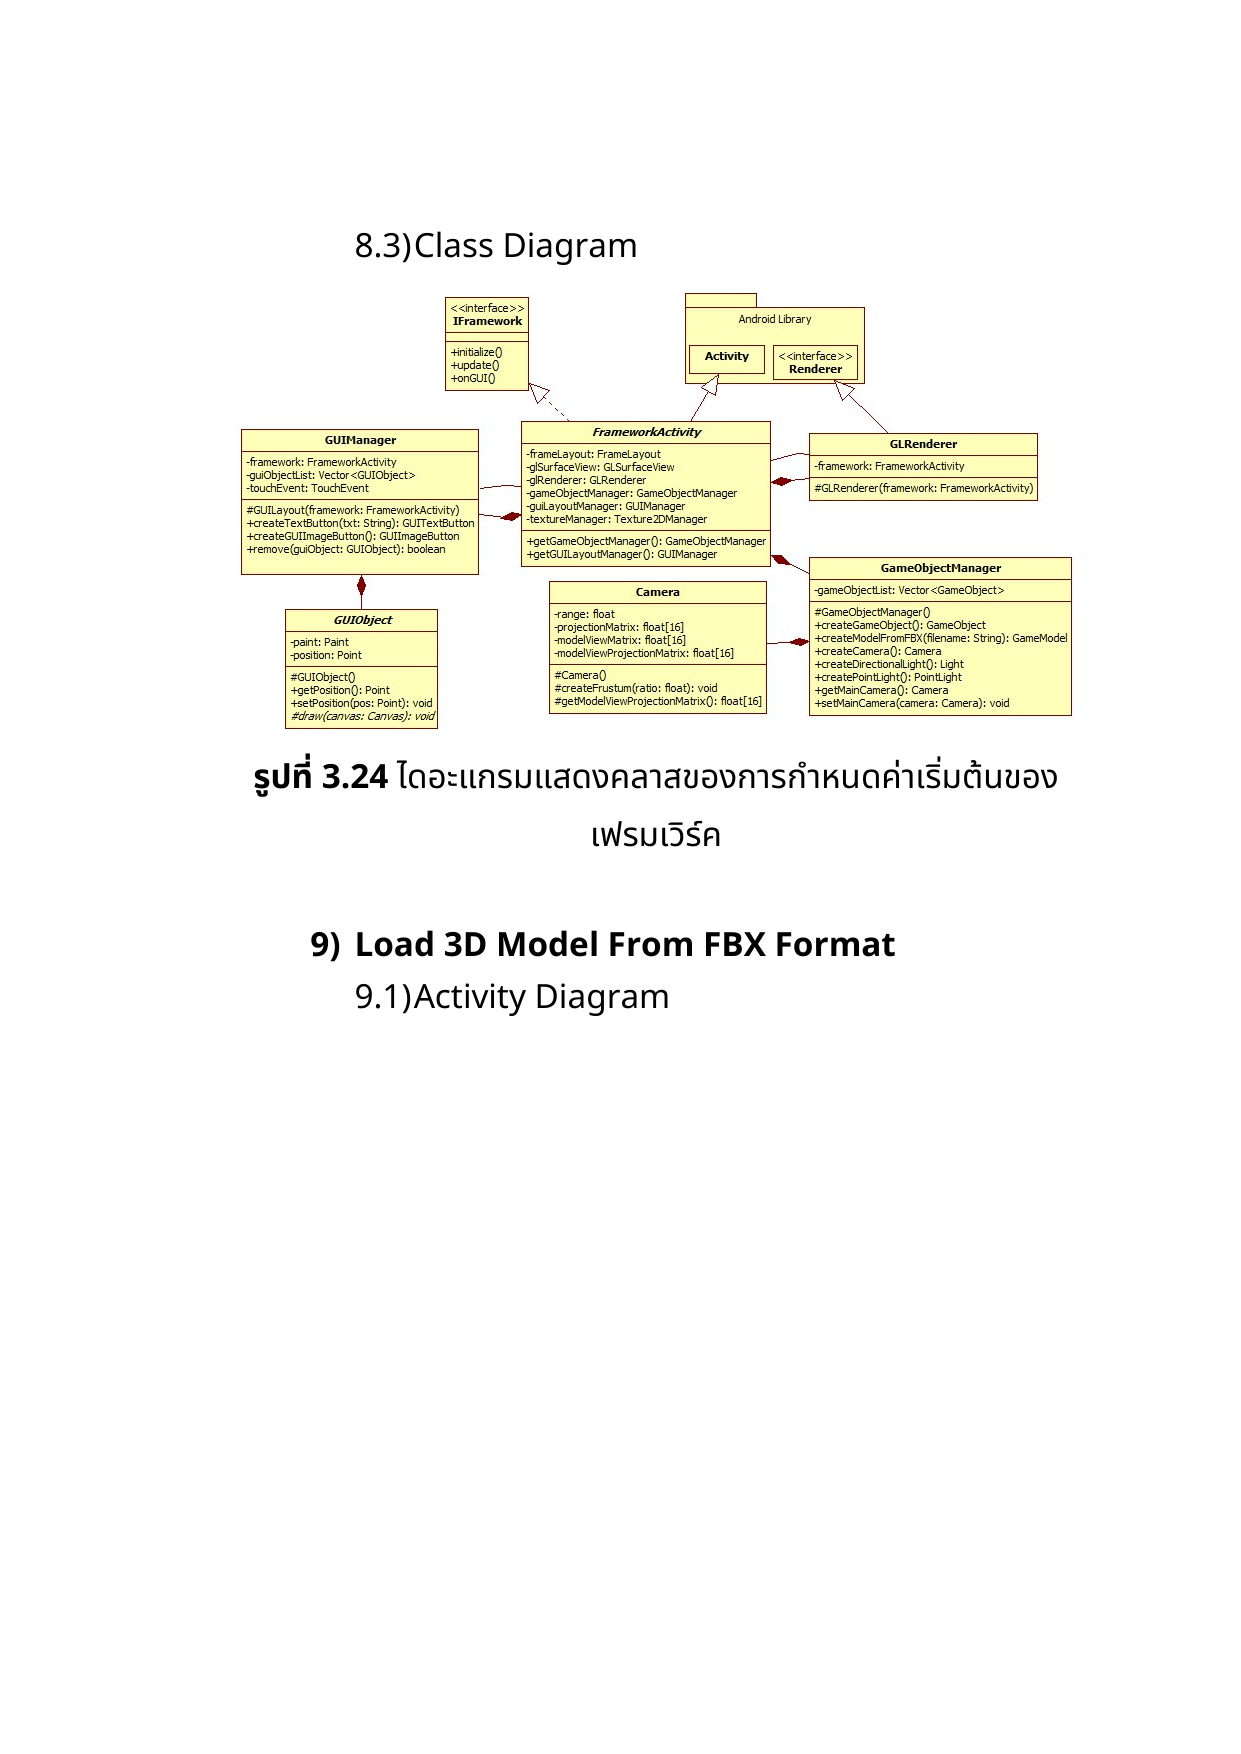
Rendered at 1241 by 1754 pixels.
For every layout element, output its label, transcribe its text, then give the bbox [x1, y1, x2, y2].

list Load 3D Model From FBX Format [310, 921, 1090, 966]
list Activity Diagram [354, 973, 1090, 1018]
list รูปที่ 3.24 ไดอะแกรมแสดงคลาสของการกำหนดค่าเริ่มต้นของเฟรมเวิร์ค [221, 753, 1090, 861]
list Class Diagram [354, 222, 1090, 267]
picture [221, 273, 1091, 749]
